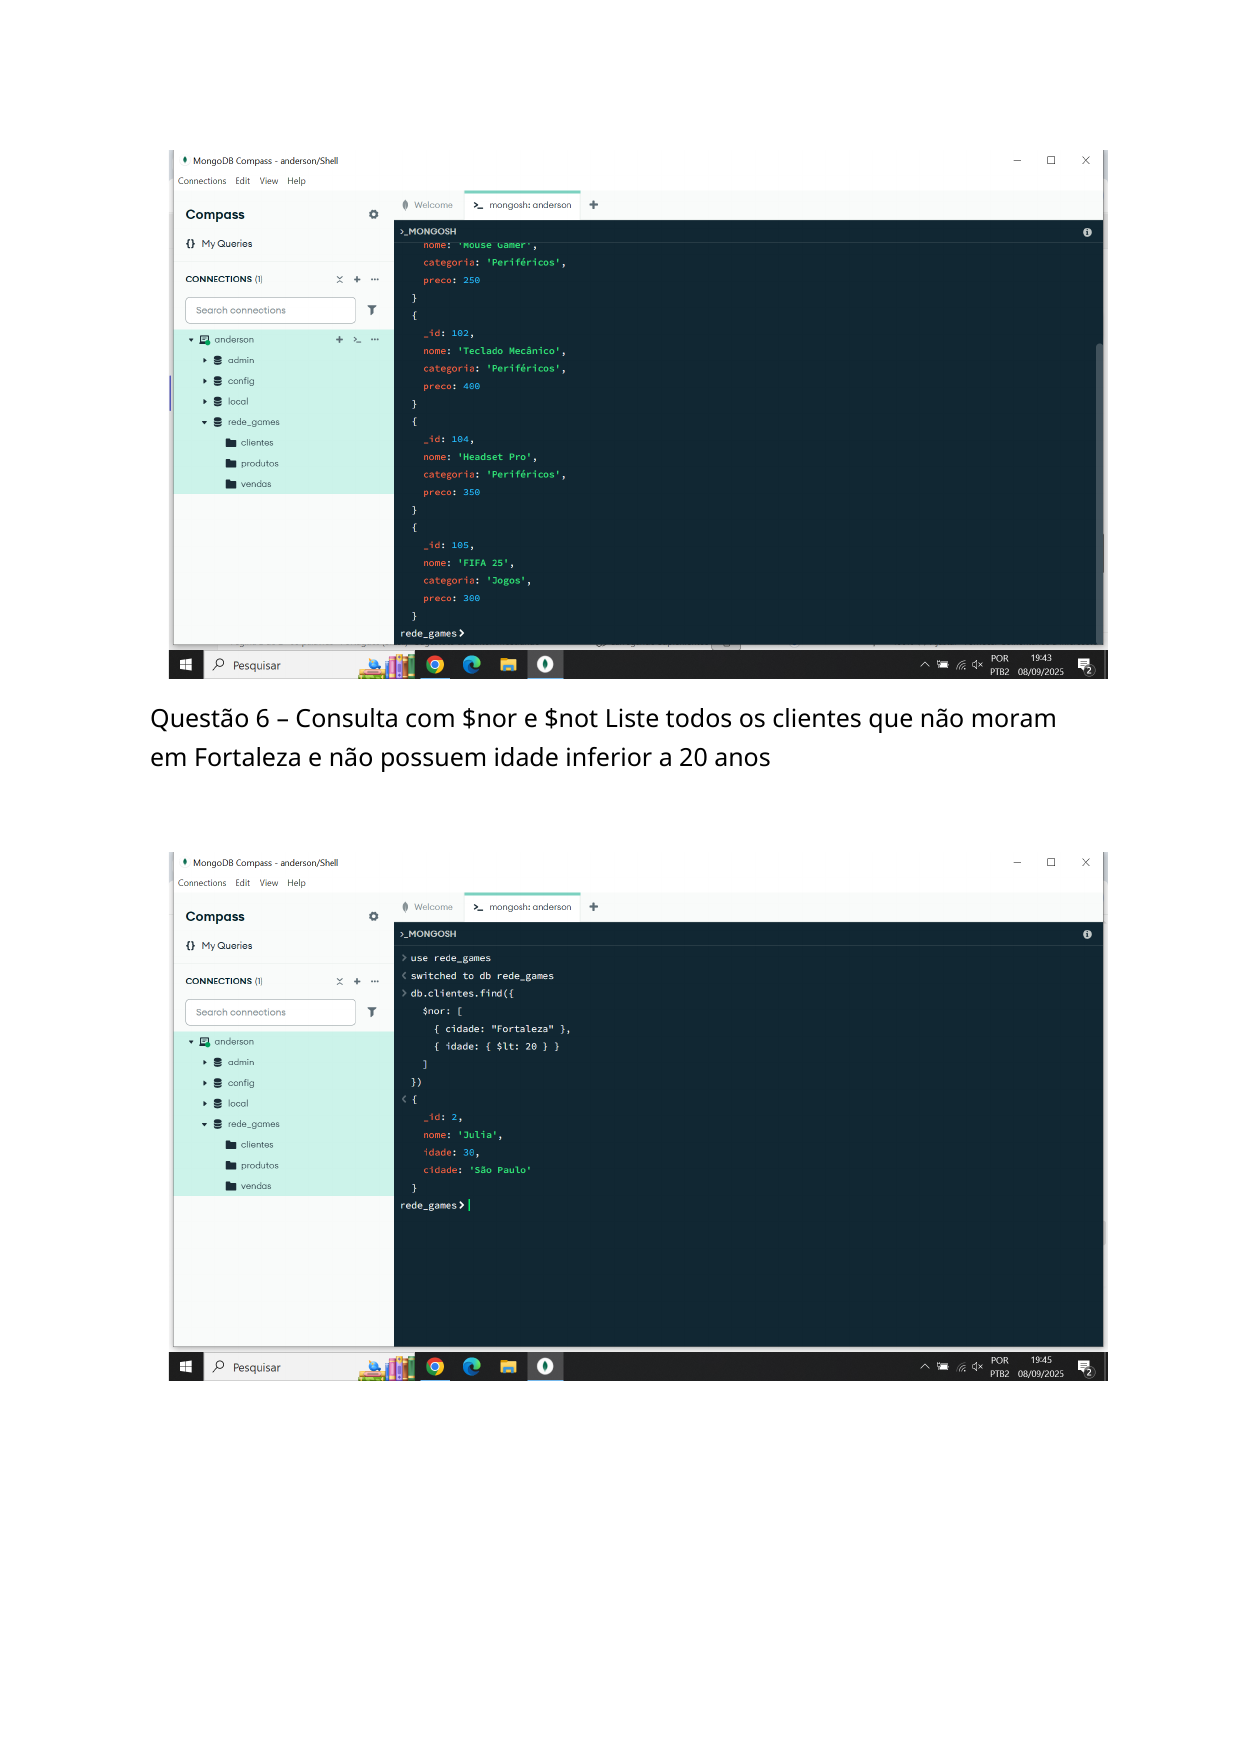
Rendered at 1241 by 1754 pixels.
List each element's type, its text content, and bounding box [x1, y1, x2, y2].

text Questão 6 – Consulta com $nor e $not Liste todos os clientes que não moram em Fortaleza e não possuem idade inferior a 20 anos [150, 700, 1090, 774]
